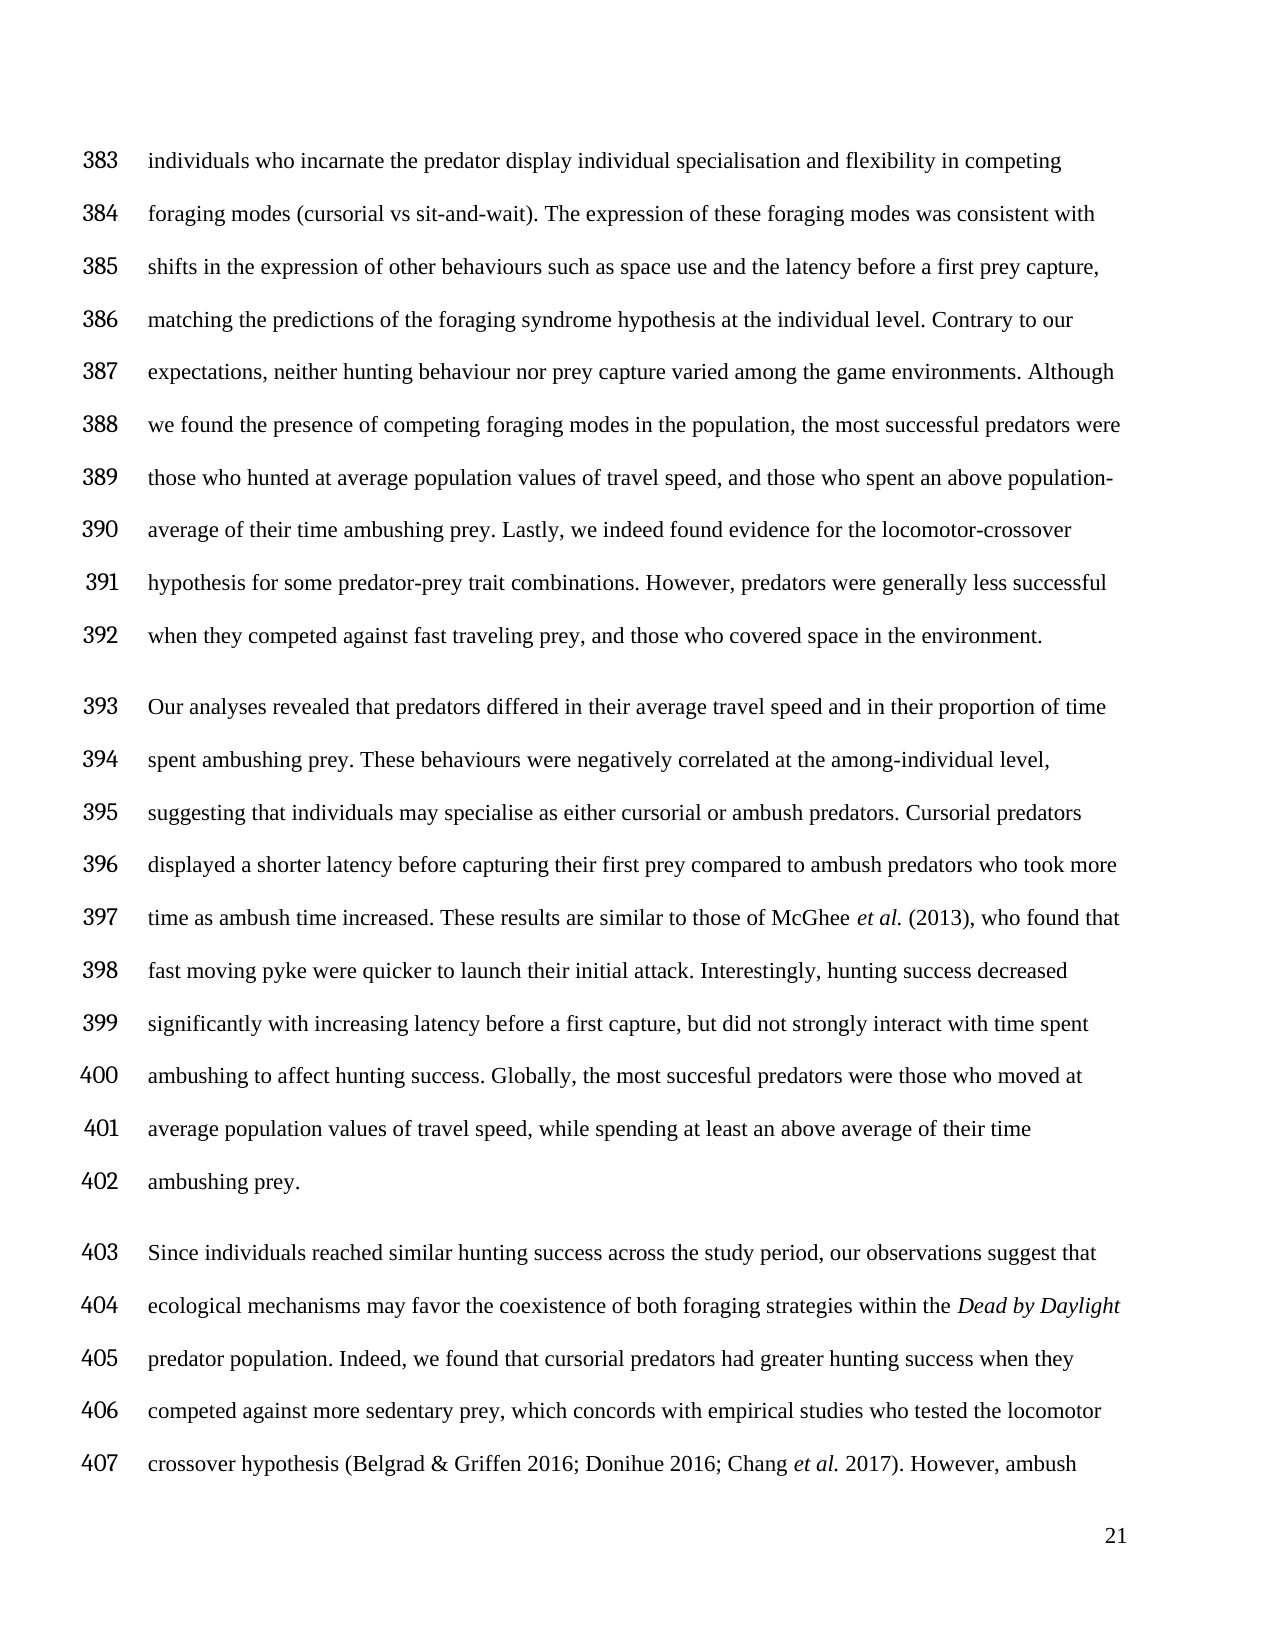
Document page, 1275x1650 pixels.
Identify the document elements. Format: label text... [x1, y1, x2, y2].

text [148, 1239, 1127, 1476]
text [148, 148, 1127, 648]
text Our analyses revealed that predators differed in their average travel speed and in their proportion of time spent ambushing prey. These behaviours were negatively correlated at the among-individual level, suggesting that individuals may specialise as either cursorial or ambush predators. Cursorial predators displayed a shorter latency before capturing their first prey compared to ambush predators who took more time as ambush time increased. These results are similar to those of McGhee et al. (2013), who found that fast moving pyke were quicker to launch their initial attack. Interestingly, hunting success decreased significantly with increasing latency before a first capture, but did not strongly interact with time spent ambushing to affect hunting success. Globally, the most succesful predators were those who moved at average population values of travel speed, while spending at least an above average of their time ambushing prey. [148, 693, 1127, 1194]
